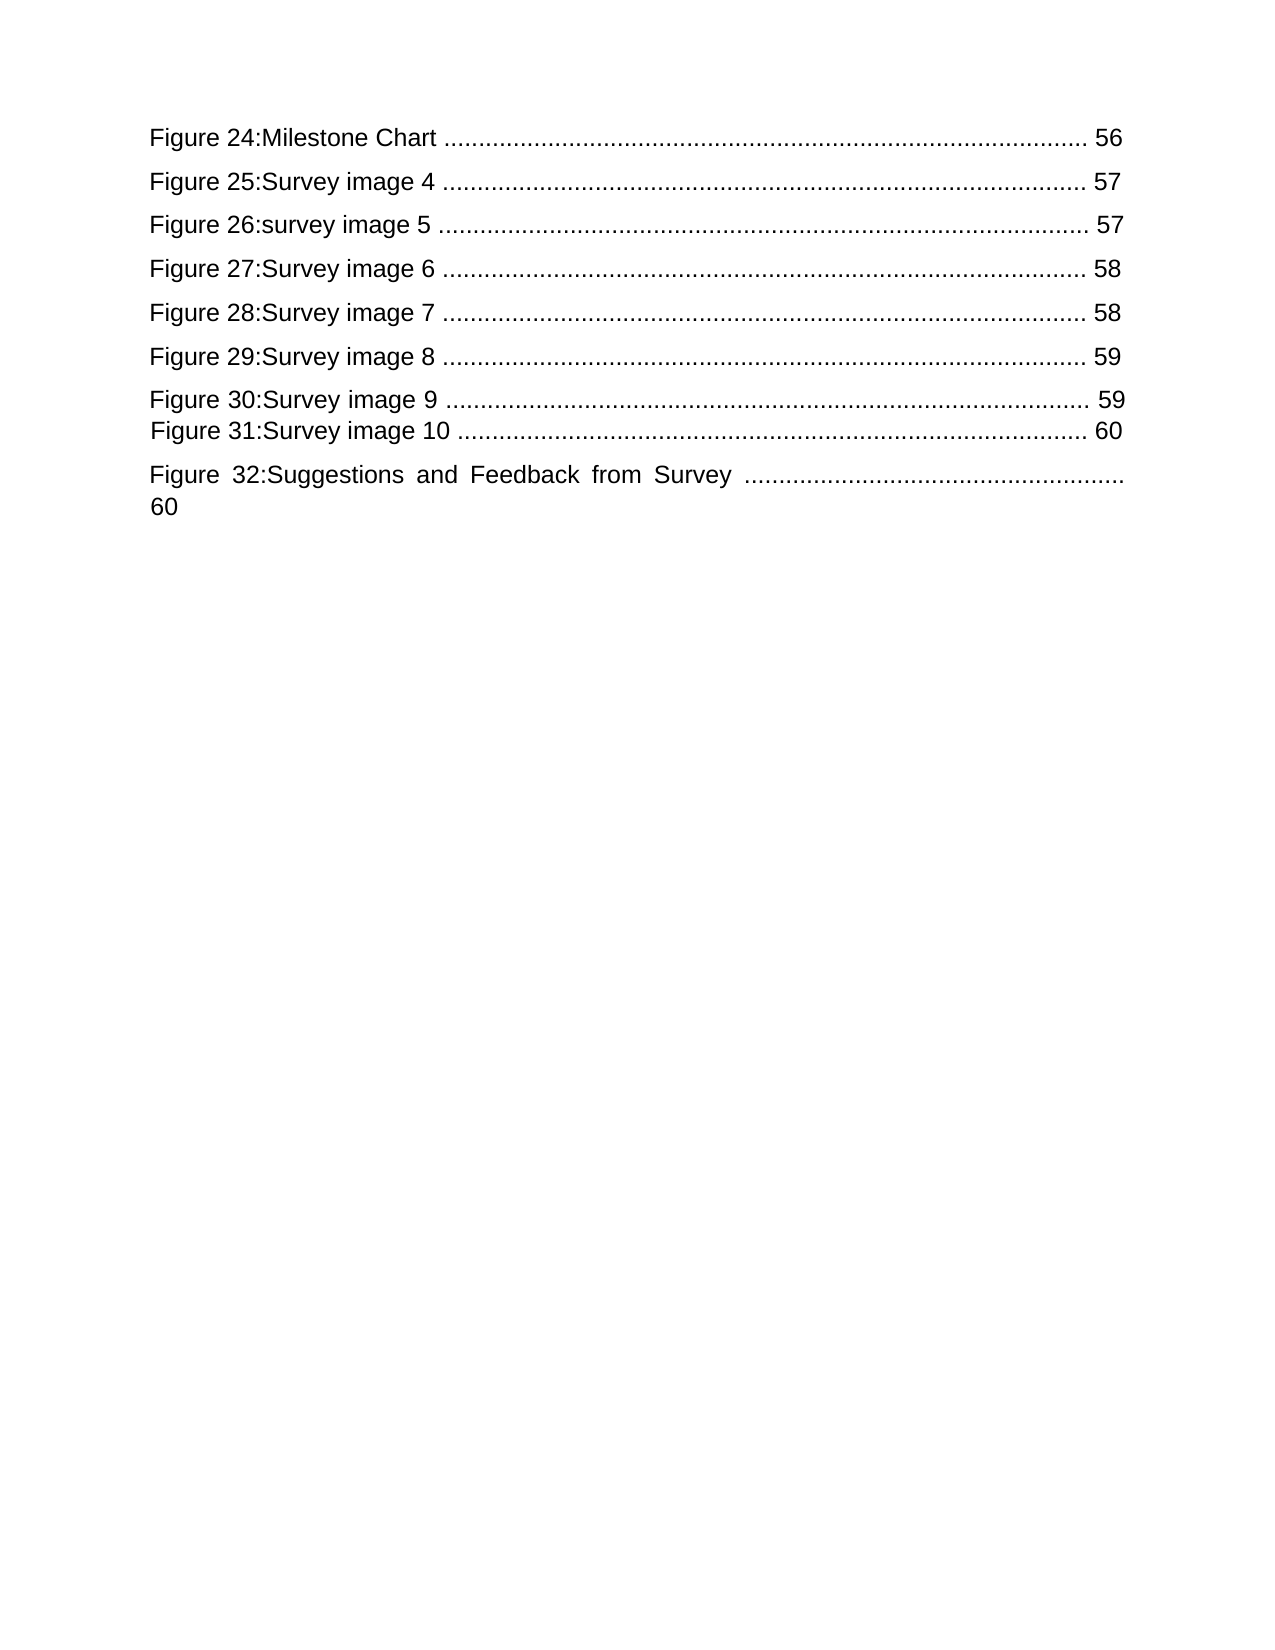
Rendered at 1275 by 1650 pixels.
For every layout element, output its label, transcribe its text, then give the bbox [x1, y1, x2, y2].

text Figure 30:Survey image 9 ............................................................................................. 59 Figure 31:Survey image 10 ........................................................................................... 60 [149, 385, 1127, 445]
text Figure 29:Survey image 8 ............................................................................................. 59 [149, 341, 1127, 370]
text Figure 24:Milestone Chart ............................................................................................. 56 [149, 123, 1127, 151]
text Figure 28:Survey image 7 ............................................................................................. 58 [149, 298, 1127, 326]
text Figure 25:Survey image 4 ............................................................................................. 57 [149, 166, 1127, 195]
text Figure 26:survey image 5 .............................................................................................. 57 [149, 210, 1127, 239]
text Figure 32:Suggestions and Feedback from Survey ....................................................... 60 [149, 460, 1127, 521]
text Figure 27:Survey image 6 ............................................................................................. 58 [149, 254, 1127, 283]
